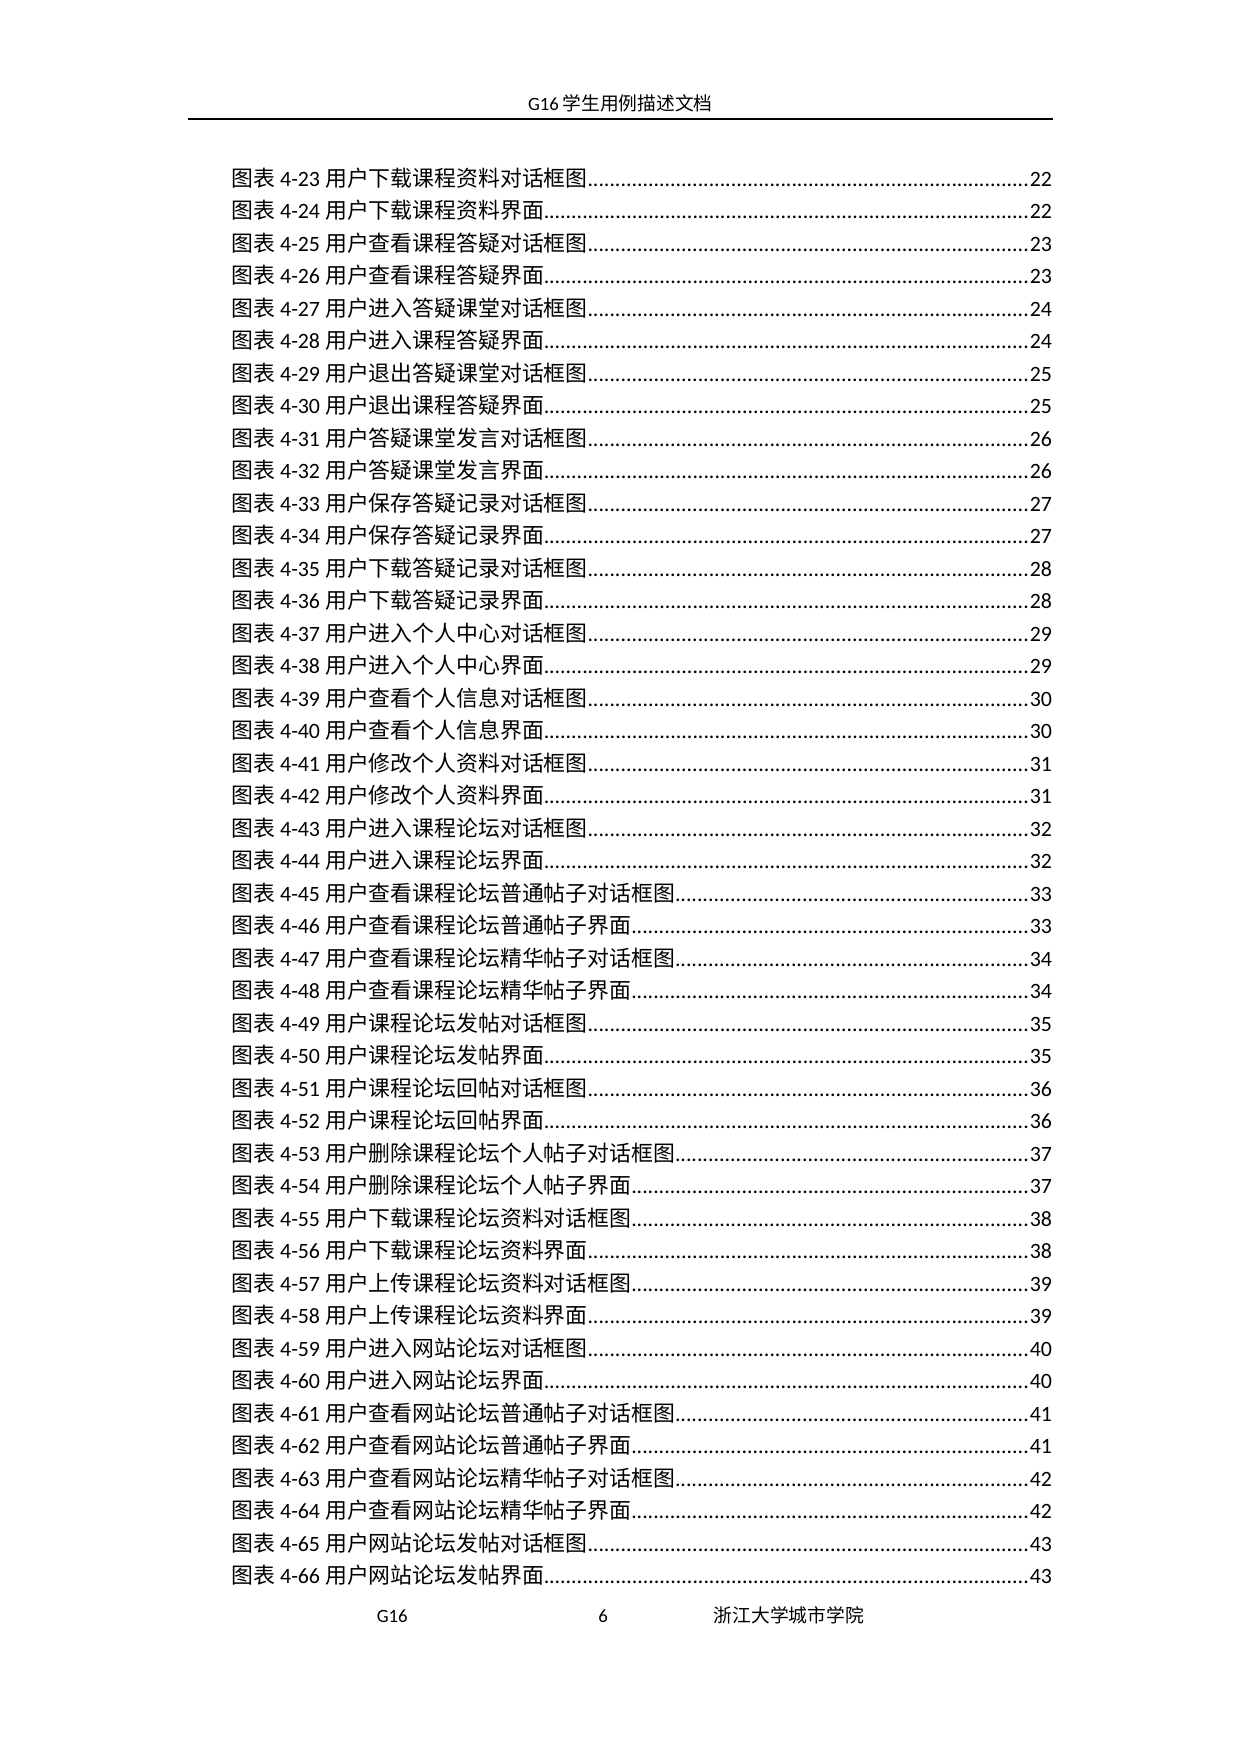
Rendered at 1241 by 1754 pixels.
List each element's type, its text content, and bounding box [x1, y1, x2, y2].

text 图表 4-25 用户查看课程答疑对话框图 23 [231, 225, 1053, 258]
text 图表 4-46 用户查看课程论坛普通帖子界面 33 [231, 908, 1053, 940]
text 图表 4-24 用户下载课程资料界面 22 [231, 193, 1053, 225]
text 图表 4-51 用户课程论坛回帖对话框图 36 [231, 1070, 1053, 1103]
text 图表 4-61 用户查看网站论坛普通帖子对话框图 41 [231, 1395, 1053, 1428]
text 图表 4-52 用户课程论坛回帖界面 36 [231, 1103, 1053, 1135]
text 图表 4-36 用户下载答疑记录界面 28 [231, 583, 1053, 615]
text 图表 4-37 用户进入个人中心对话框图 29 [231, 615, 1053, 648]
text 图表 4-60 用户进入网站论坛界面 40 [231, 1363, 1053, 1395]
text 图表 4-43 用户进入课程论坛对话框图 32 [231, 810, 1053, 843]
text 图表 4-32 用户答疑课堂发言界面 26 [231, 453, 1053, 485]
text 图表 4-49 用户课程论坛发帖对话框图 35 [231, 1005, 1053, 1038]
text 图表 4-41 用户修改个人资料对话框图 31 [231, 745, 1053, 778]
text 图表 4-26 用户查看课程答疑界面 23 [231, 258, 1053, 290]
text 图表 4-34 用户保存答疑记录界面 27 [231, 518, 1053, 550]
text 图表 4-63 用户查看网站论坛精华帖子对话框图 42 [231, 1460, 1053, 1493]
text 图表 4-45 用户查看课程论坛普通帖子对话框图 33 [231, 875, 1053, 908]
text 图表 4-28 用户进入课程答疑界面 24 [231, 323, 1053, 355]
text 图表 4-54 用户删除课程论坛个人帖子界面 37 [231, 1168, 1053, 1200]
text 图表 4-44 用户进入课程论坛界面 32 [231, 843, 1053, 875]
text 图表 4-30 用户退出课程答疑界面 25 [231, 388, 1053, 420]
text 图表 4-27 用户进入答疑课堂对话框图 24 [231, 290, 1053, 323]
text 图表 4-56 用户下载课程论坛资料界面 38 [231, 1233, 1053, 1265]
text 图表 4-29 用户退出答疑课堂对话框图 25 [231, 355, 1053, 388]
text 图表 4-64 用户查看网站论坛精华帖子界面 42 [231, 1493, 1053, 1525]
text 图表 4-58 用户上传课程论坛资料界面 39 [231, 1298, 1053, 1330]
text 图表 4-59 用户进入网站论坛对话框图 40 [231, 1330, 1053, 1363]
text 图表 4-42 用户修改个人资料界面 31 [231, 778, 1053, 810]
text 图表 4-38 用户进入个人中心界面 29 [231, 648, 1053, 680]
text 图表 4-53 用户删除课程论坛个人帖子对话框图 37 [231, 1135, 1053, 1168]
text 图表 4-31 用户答疑课堂发言对话框图 26 [231, 420, 1053, 453]
text 图表 4-57 用户上传课程论坛资料对话框图 39 [231, 1265, 1053, 1298]
text 图表 4-47 用户查看课程论坛精华帖子对话框图 34 [231, 940, 1053, 973]
text 图表 4-50 用户课程论坛发帖界面 35 [231, 1038, 1053, 1070]
text 图表 4-40 用户查看个人信息界面 30 [231, 713, 1053, 745]
text 图表 4-35 用户下载答疑记录对话框图 28 [231, 550, 1053, 583]
text 图表 4-23 用户下载课程资料对话框图 22 [231, 160, 1053, 193]
text 图表 4-33 用户保存答疑记录对话框图 27 [231, 485, 1053, 518]
text 图表 4-66 用户网站论坛发帖界面 43 [231, 1558, 1053, 1590]
text 图表 4-48 用户查看课程论坛精华帖子界面 34 [231, 973, 1053, 1005]
text 图表 4-55 用户下载课程论坛资料对话框图 38 [231, 1200, 1053, 1233]
text 图表 4-62 用户查看网站论坛普通帖子界面 41 [231, 1428, 1053, 1460]
text 图表 4-65 用户网站论坛发帖对话框图 43 [231, 1525, 1053, 1558]
text 图表 4-39 用户查看个人信息对话框图 30 [231, 680, 1053, 713]
